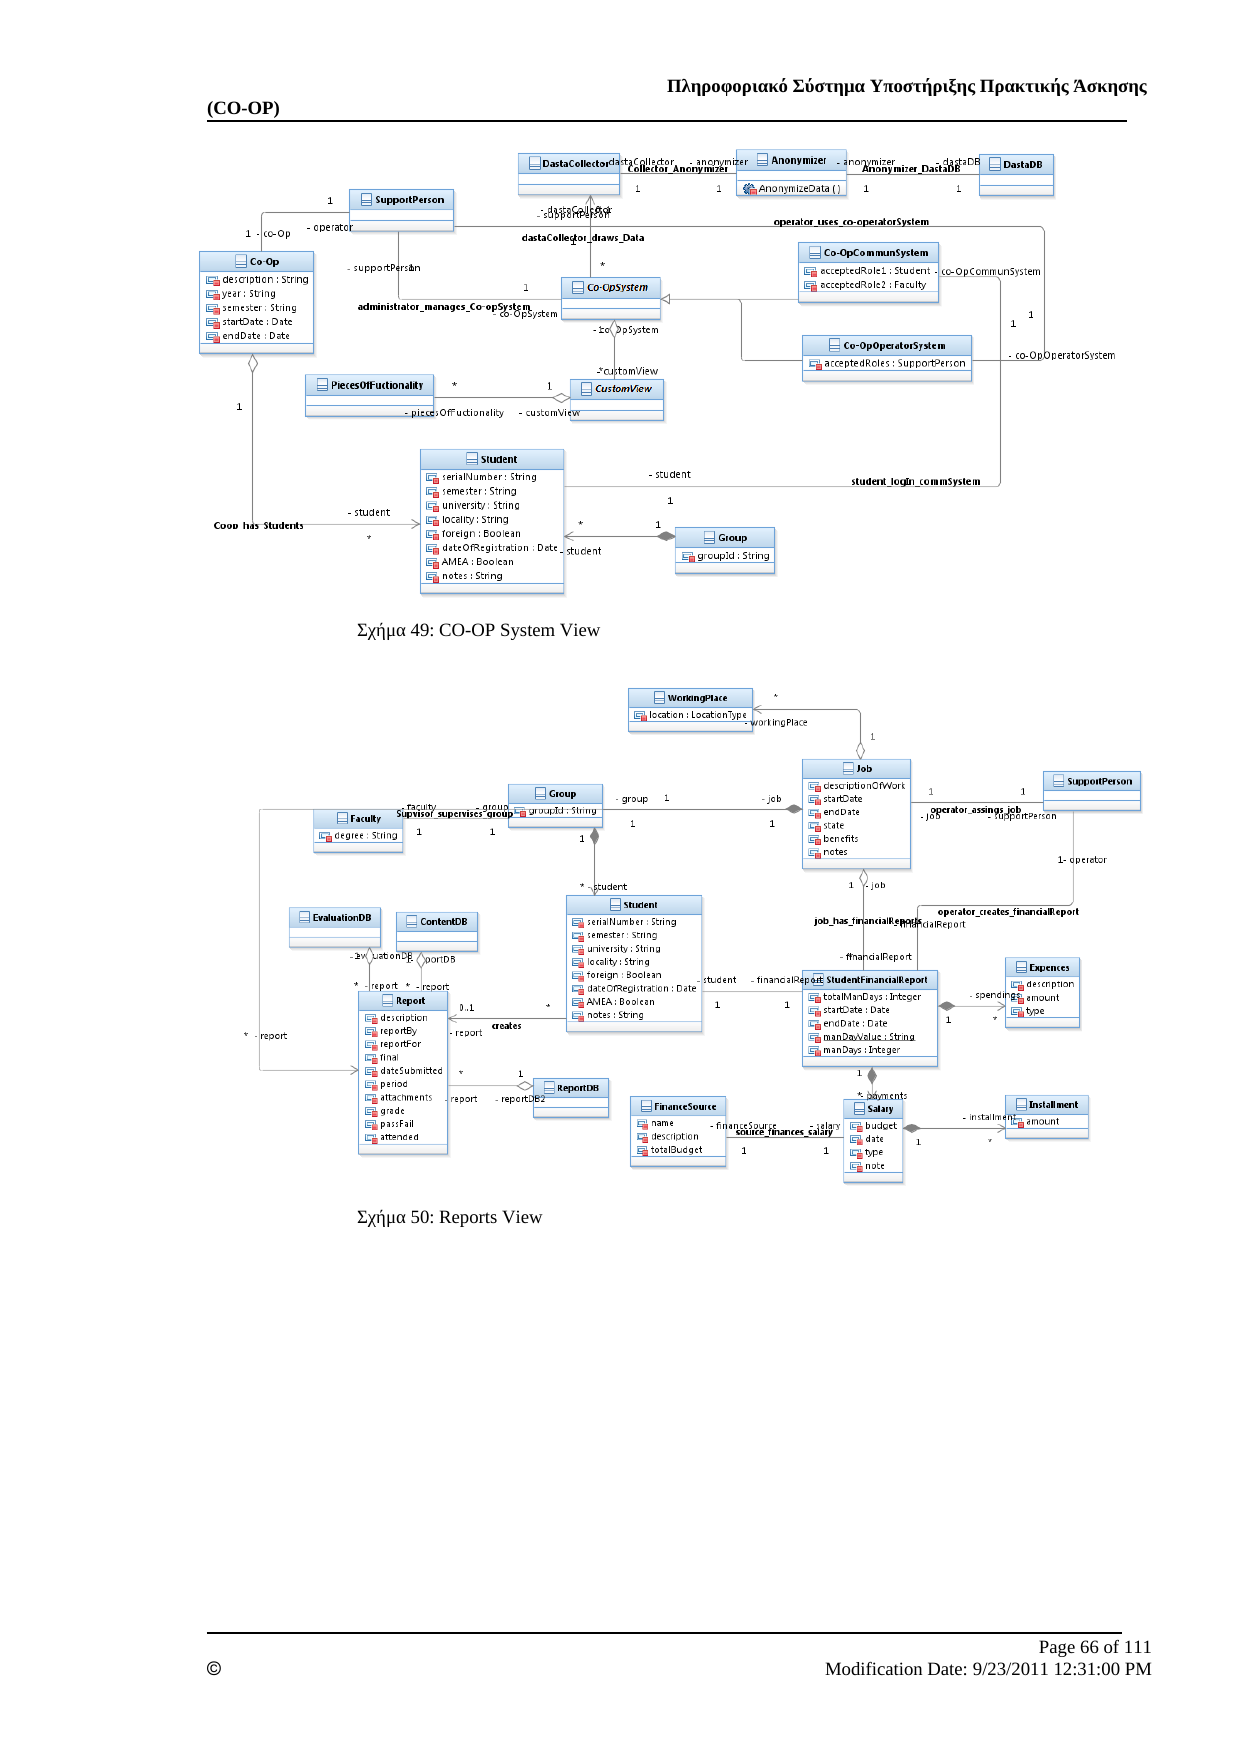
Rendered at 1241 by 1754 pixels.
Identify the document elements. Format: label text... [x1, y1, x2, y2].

picture [192, 134, 1137, 607]
picture [206, 657, 1152, 1194]
